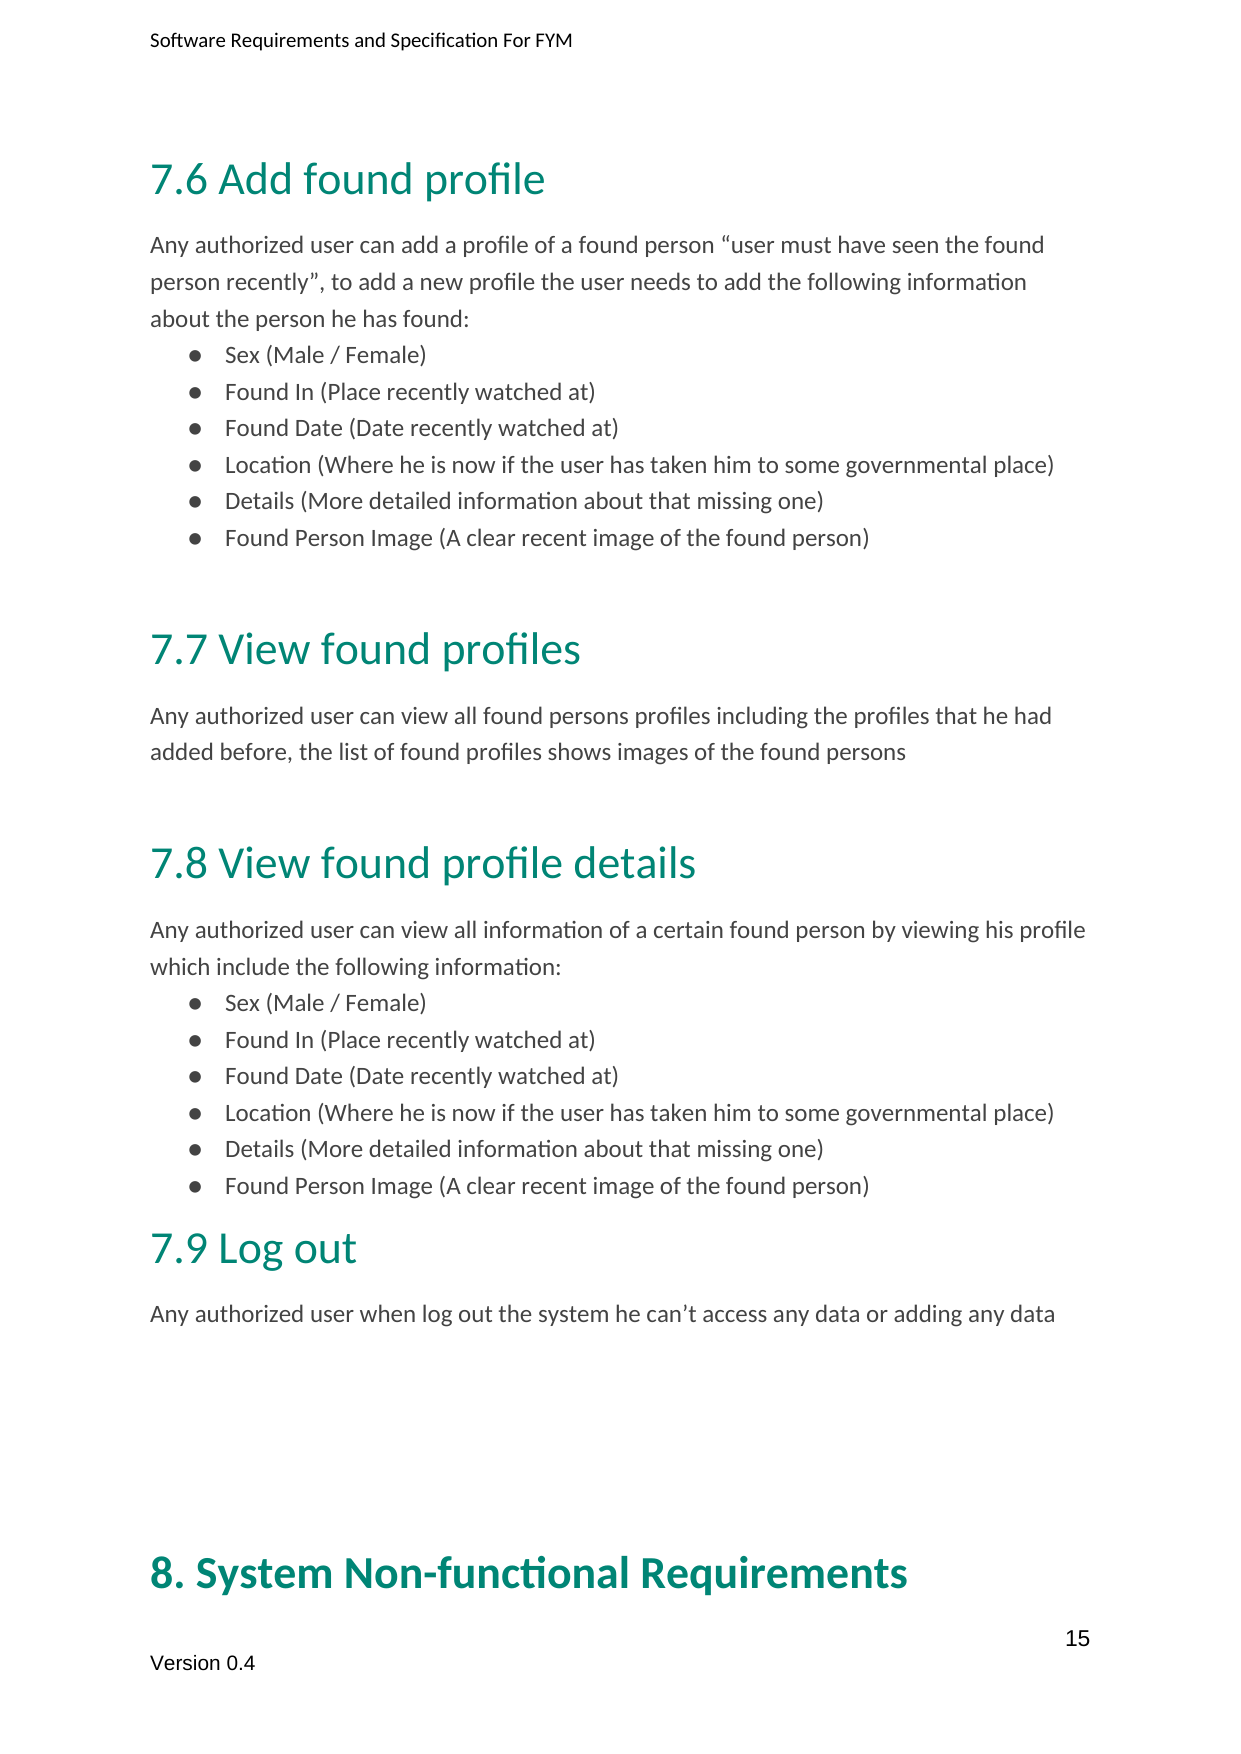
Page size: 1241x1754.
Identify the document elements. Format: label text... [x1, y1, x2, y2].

list Location (Where he is now if the user has taken him to some governmental place) [187, 449, 1090, 479]
text Any authorized user when log out the system he can’t access any data or adding any data [150, 1299, 1090, 1329]
list Found Date (Date recently watched at) [187, 1060, 1090, 1091]
text Any authorized user can add a profile of a found person “user must have seen the found person recently”, to add a new profile the user needs to add the following information about the person he has found: [150, 229, 1090, 333]
text 7.6 Add found profile [150, 150, 1090, 206]
list Location (Where he is now if the user has taken him to some governmental place) [187, 1097, 1090, 1127]
list Sex (Male / Female) [187, 339, 1090, 370]
list Details (More detailed information about that missing one) [187, 1133, 1090, 1164]
text Any authorized user can view all information of a certain found person by viewing his profile which include the following information: [150, 914, 1090, 981]
text 7.7 View found profiles [150, 620, 1090, 676]
text 7.9 Log out [150, 1219, 1090, 1275]
list Found In (Place recently watched at) [187, 1024, 1090, 1054]
list Sex (Male / Female) [187, 987, 1090, 1018]
list Details (More detailed information about that missing one) [187, 486, 1090, 516]
list Found Date (Date recently watched at) [187, 412, 1090, 443]
text 7.8 View found profile details [150, 834, 1090, 890]
list Found Person Image (A clear recent image of the found person) [187, 522, 1090, 553]
list Found Person Image (A clear recent image of the found person) [187, 1170, 1090, 1201]
text 8. System Non-functional Requirements [150, 1544, 1090, 1600]
list Found In (Place recently watched at) [187, 376, 1090, 406]
text Any authorized user can view all found persons profiles including the profiles that he had added before, the list of found profiles shows images of the found persons [150, 700, 1090, 767]
